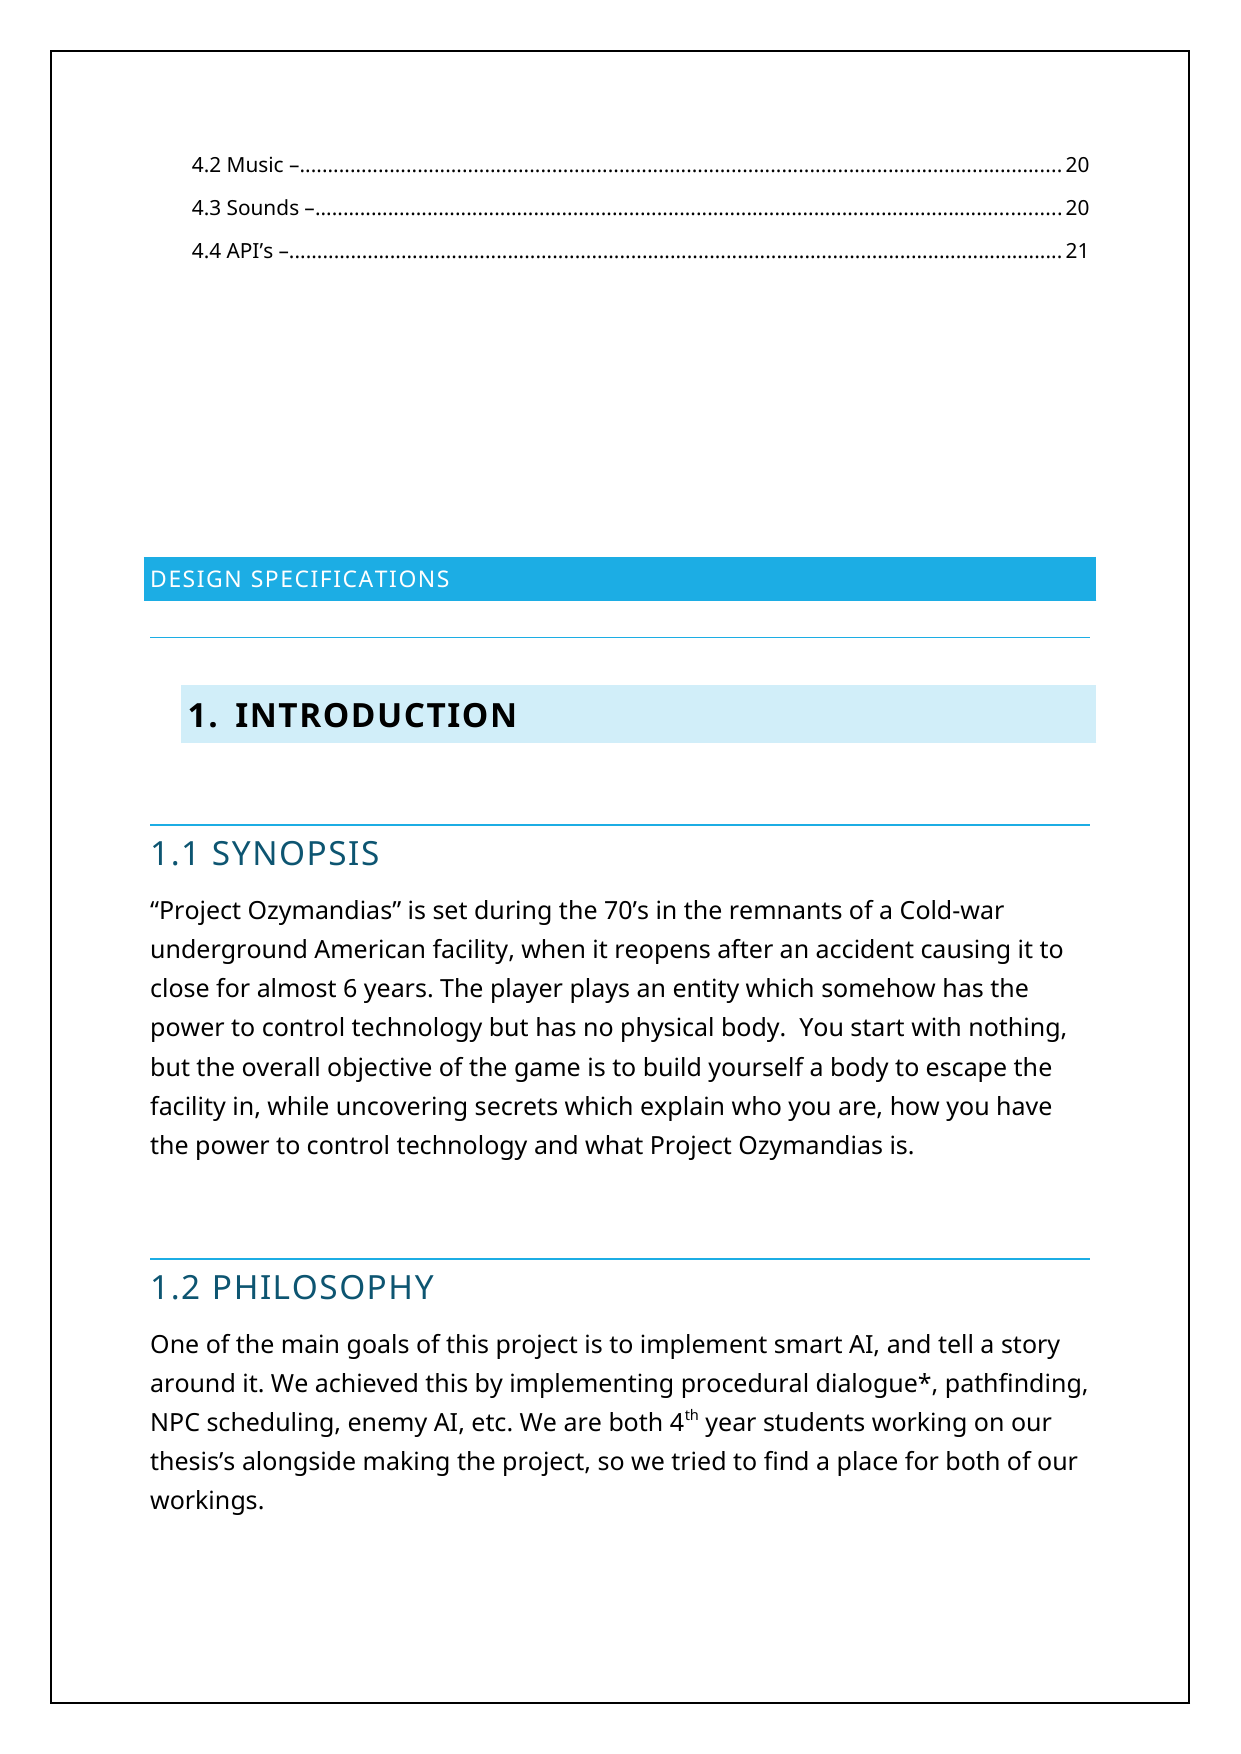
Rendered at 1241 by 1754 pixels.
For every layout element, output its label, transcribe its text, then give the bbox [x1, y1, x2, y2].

text One of the main goals of this project is to implement smart AI, and tell a story around it. We achieved this by implementing procedural dialogue*, pathfinding, NPC scheduling, enemy AI, etc. We are both 4th year students working on our thesis’s alongside making the project, so we tried to find a place for both of our workings. [150, 1326, 1090, 1517]
text “Project Ozymandias” is set during the 70’s in the remnants of a Cold-war underground American facility, when it reopens after an accident causing it to close for almost 6 years. The player plays an entity which somehow has the power to control technology but has no physical body. You start with nothing, but the overall objective of the game is to build yourself a body to escape the facility in, while uncovering secrets which explain who you are, how you have the power to control technology and what Project Ozymandias is. [150, 893, 1090, 1162]
subtitle Introduction [188, 692, 1090, 737]
subtitle 1.1 Synopsis [150, 826, 1090, 875]
subtitle Design Specifications [150, 563, 1090, 594]
subtitle 1.2 Philosophy [150, 1260, 1090, 1309]
